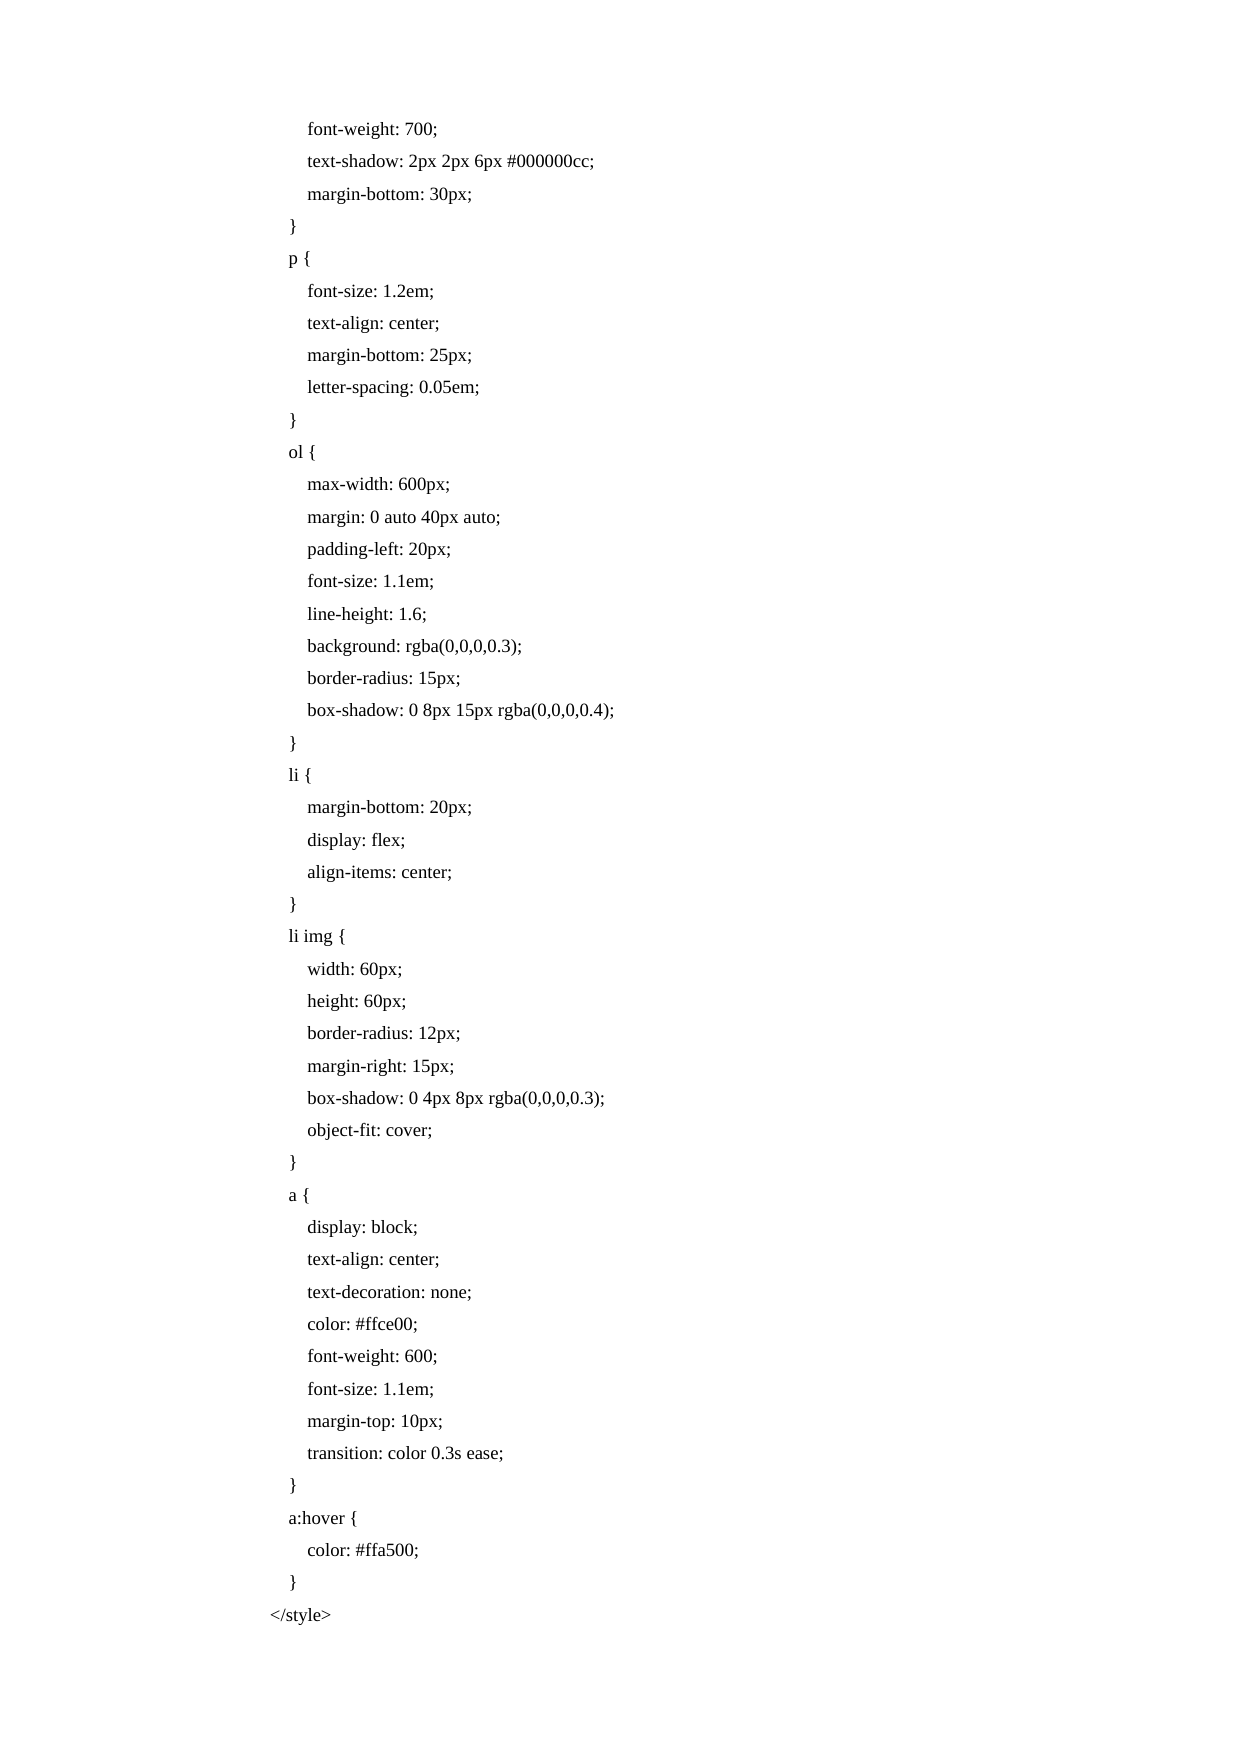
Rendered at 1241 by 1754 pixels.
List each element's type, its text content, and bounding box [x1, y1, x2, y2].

text text-shadow: 2px 2px 6px #000000cc; [177, 150, 1152, 172]
text } [177, 1151, 1152, 1173]
text box-shadow: 0 8px 15px rgba(0,0,0,0.4); [177, 699, 1152, 721]
text transition: color 0.3s ease; [177, 1442, 1152, 1464]
text color: #ffa500; [177, 1539, 1152, 1561]
text </style> [177, 1603, 1152, 1625]
text } [177, 893, 1152, 915]
text font-size: 1.2em; [177, 279, 1152, 301]
text background: rgba(0,0,0,0.3); [177, 635, 1152, 656]
text li img { [177, 925, 1152, 947]
text text-decoration: none; [177, 1281, 1152, 1302]
text li { [177, 764, 1152, 786]
text a { [177, 1184, 1152, 1205]
text color: #ffce00; [177, 1313, 1152, 1334]
text display: flex; [177, 828, 1152, 850]
text margin-bottom: 25px; [177, 344, 1152, 366]
text padding-left: 20px; [177, 538, 1152, 559]
text object-fit: cover; [177, 1119, 1152, 1141]
text font-size: 1.1em; [177, 570, 1152, 592]
text line-height: 1.6; [177, 602, 1152, 624]
text text-align: center; [177, 1248, 1152, 1270]
text margin-top: 10px; [177, 1410, 1152, 1431]
text height: 60px; [177, 990, 1152, 1012]
text max-width: 600px; [177, 473, 1152, 495]
text p { [177, 247, 1152, 269]
text border-radius: 12px; [177, 1022, 1152, 1044]
text } [177, 215, 1152, 237]
text font-weight: 700; [177, 118, 1152, 140]
text font-weight: 600; [177, 1345, 1152, 1367]
text } [177, 732, 1152, 753]
text margin-bottom: 30px; [177, 183, 1152, 204]
text } [177, 1474, 1152, 1496]
text box-shadow: 0 4px 8px rgba(0,0,0,0.3); [177, 1087, 1152, 1108]
text ol { [177, 441, 1152, 463]
text display: block; [177, 1216, 1152, 1238]
text margin: 0 auto 40px auto; [177, 506, 1152, 527]
text a:hover { [177, 1507, 1152, 1528]
text text-align: center; [177, 312, 1152, 333]
text } [177, 1571, 1152, 1593]
text border-radius: 15px; [177, 667, 1152, 689]
text width: 60px; [177, 958, 1152, 979]
text align-items: center; [177, 861, 1152, 882]
text } [177, 409, 1152, 430]
text letter-spacing: 0.05em; [177, 376, 1152, 398]
text margin-right: 15px; [177, 1054, 1152, 1076]
text font-size: 1.1em; [177, 1377, 1152, 1399]
text margin-bottom: 20px; [177, 796, 1152, 818]
